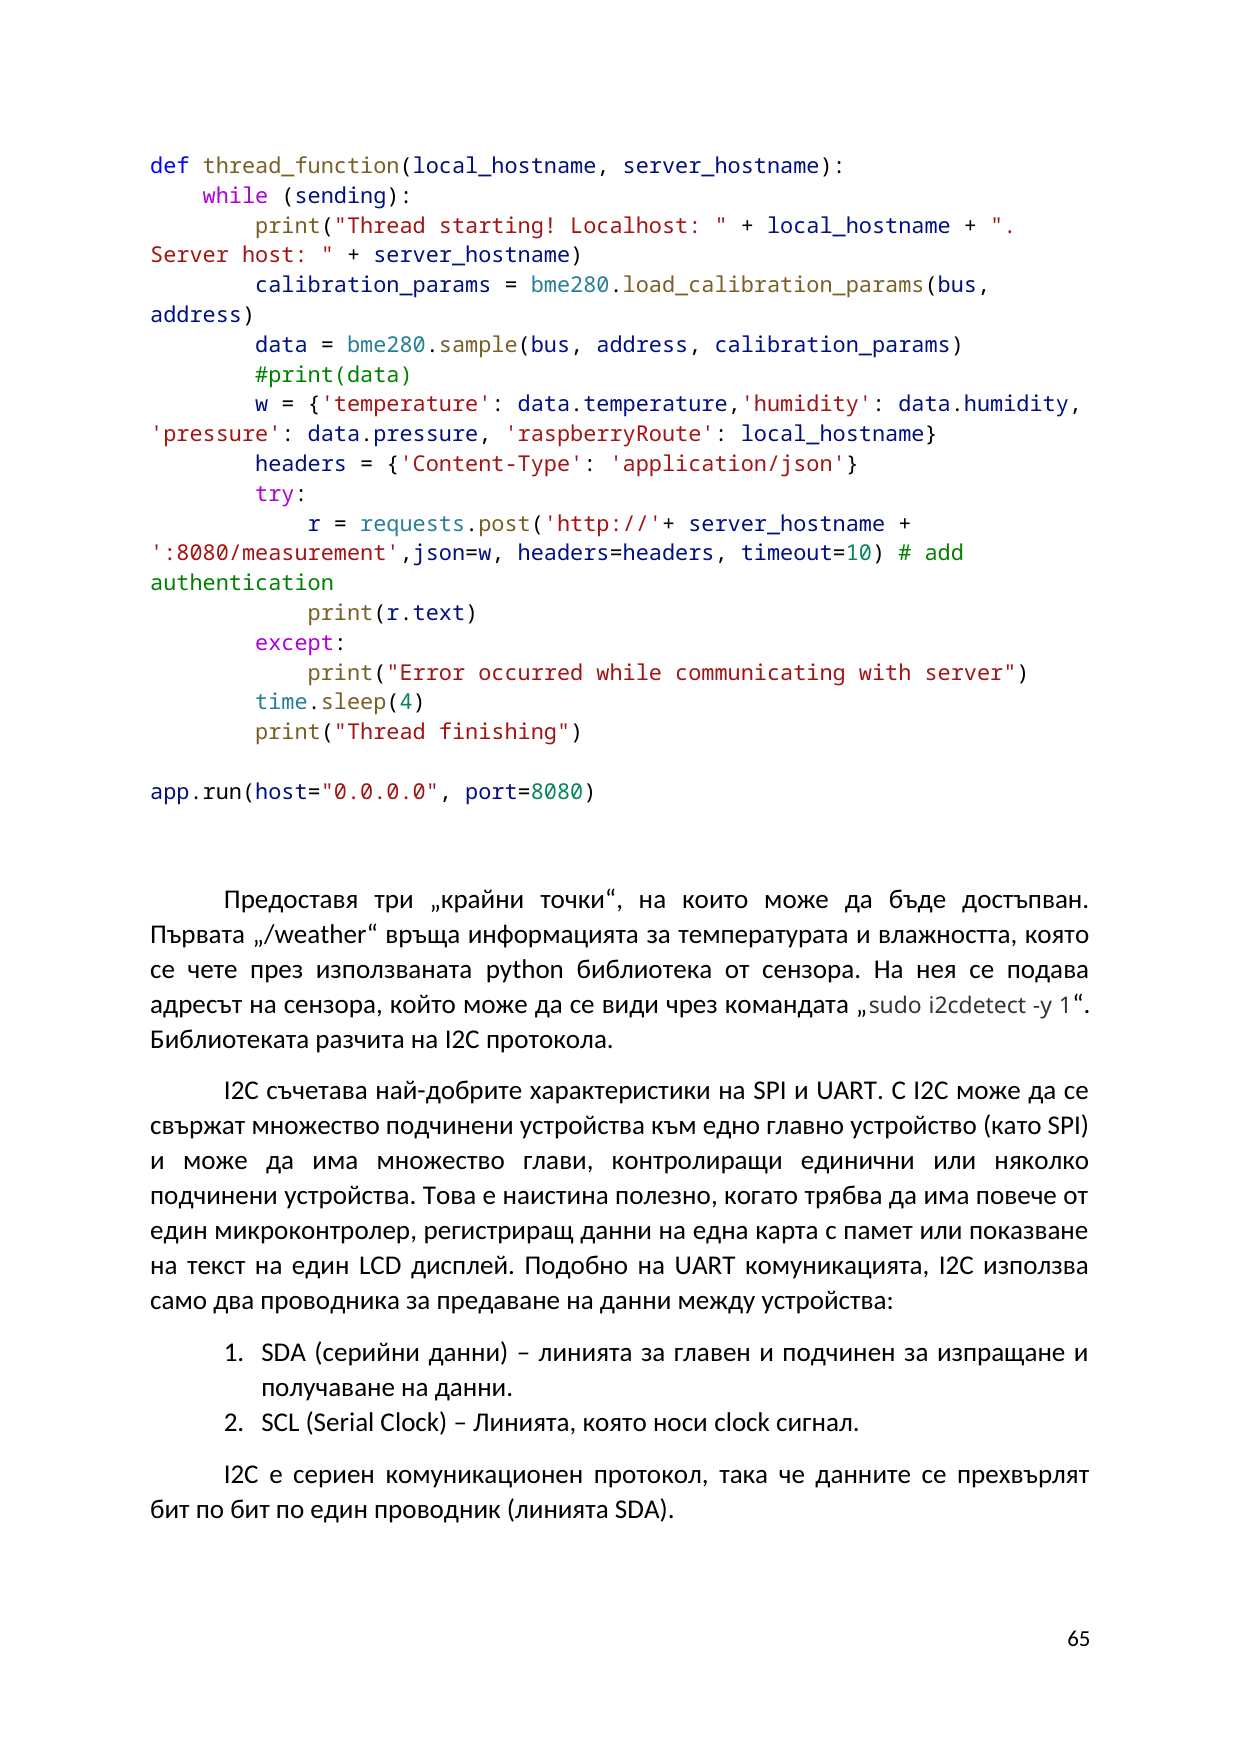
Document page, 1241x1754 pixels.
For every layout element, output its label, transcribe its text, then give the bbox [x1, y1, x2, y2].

list SCL (Serial Clock) – Линията, която носи clock сигнал. [223, 1405, 1090, 1438]
text while (sending): [150, 180, 1090, 209]
text Предоставя три „крайни точки“, на които може да бъде достъпван. Първата „/weather“ връща информацията за температурата и влажността, която се чете през използваната python библиотека от сензора. На нея се подава адресът на сензора, който може да се види чрез командата „sudo i2cdetect -y 1“. Библиотеката разчита на I2C протокола. [150, 882, 1090, 1055]
text headers = {'Content-Type': 'application/json'} [150, 448, 1090, 478]
text except: [150, 627, 1090, 656]
text app.run(host="0.0.0.0", port=8080) [150, 776, 1090, 805]
text print("Thread starting! Localhost: " + local_hostname + ". Server host: " + server_hostname) [150, 209, 1090, 269]
text print("Error occurred while communicating with server") [150, 656, 1090, 686]
text w = {'temperature': data.temperature,'humidity': data.humidity, 'pressure': data.pressure, 'raspberryRoute': local_hostname} [150, 388, 1090, 448]
text r = requests.post('http://'+ server_hostname + ':8080/measurement',json=w, headers=headers, timeout=10) # add authentication [150, 507, 1090, 597]
list SDA (серийни данни) – линията за главен и подчинен за изпращане и получаване на данни. [223, 1335, 1090, 1403]
text calibration_params = bme280.load_calibration_params(bus, address) [150, 269, 1090, 329]
text #print(data) [150, 358, 1090, 388]
text time.sleep(4) [150, 686, 1090, 716]
text print(r.text) [150, 597, 1090, 627]
text I2C е сериен комуникационен протокол, така че данните се прехвърлят бит по бит по един проводник (линията SDA). [150, 1457, 1090, 1525]
text data = bme280.sample(bus, address, calibration_params) [150, 329, 1090, 358]
text def thread_function(local_hostname, server_hostname): [150, 150, 1090, 180]
text I2C съчетава най-добрите характеристики на SPI и UART. С I2C може да се свържат множество подчинени устройства към едно главно устройство (като SPI) и може да има множество глави, контролиращи единични или няколко подчинени устройства. Това е наистина полезно, когато трябва да има повече от един микроконтролер, регистриращ данни на една карта с памет или показване на текст на един LCD дисплей. Подобно на UART комуникацията, I2C използва само два проводника за предаване на данни между устройства: [150, 1073, 1090, 1317]
text try: [150, 478, 1090, 507]
text print("Thread finishing") [150, 716, 1090, 746]
